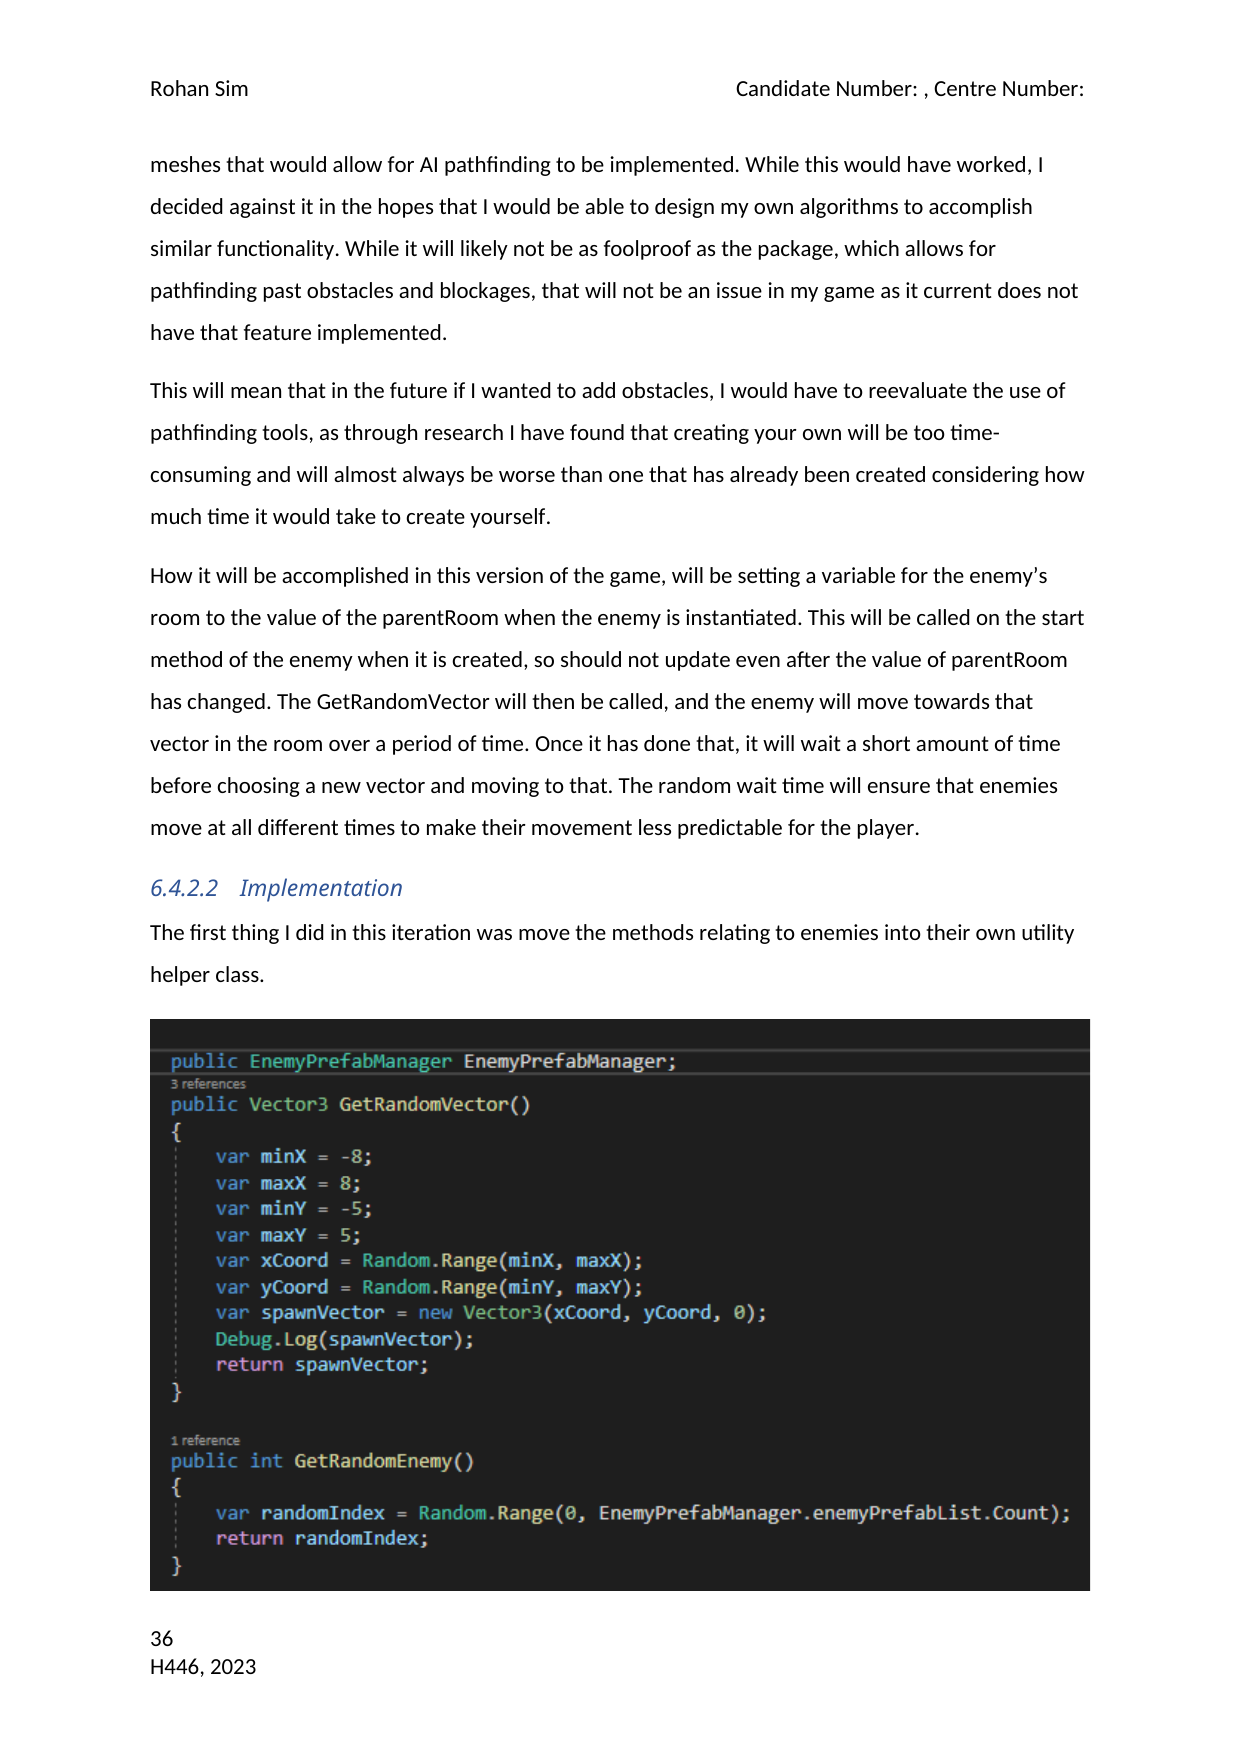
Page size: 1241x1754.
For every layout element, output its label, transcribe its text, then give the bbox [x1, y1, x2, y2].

text How it will be accomplished in this version of the game, will be setting a variable for the enemy’s room to the value of the parentRoom when the enemy is instantiated. This will be called on the start method of the enemy when it is created, so should not update even after the value of parentRoom has changed. The GetRandomVector will then be called, and the enemy will move towards that vector in the room over a period of time. Once it has done that, it will wait a short amount of time before choosing a new vector and moving to that. The random wait time will ensure that enemies move at all different times to make their movement less predictable for the player. [150, 561, 1090, 841]
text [150, 150, 1090, 346]
text The first thing I did in this iteration was move the methods relating to enemies into their own utility helper class. [150, 918, 1090, 988]
text This will mean that in the future if I wanted to add obstacles, I would have to reevaluate the use of pathfinding tools, as through research I have found that creating your own will be too time-consuming and will almost always be worse than one that has already been created considering how much time it would take to create yourself. [150, 377, 1090, 531]
picture [150, 1019, 1091, 1591]
subtitle Implementation [150, 872, 1090, 903]
